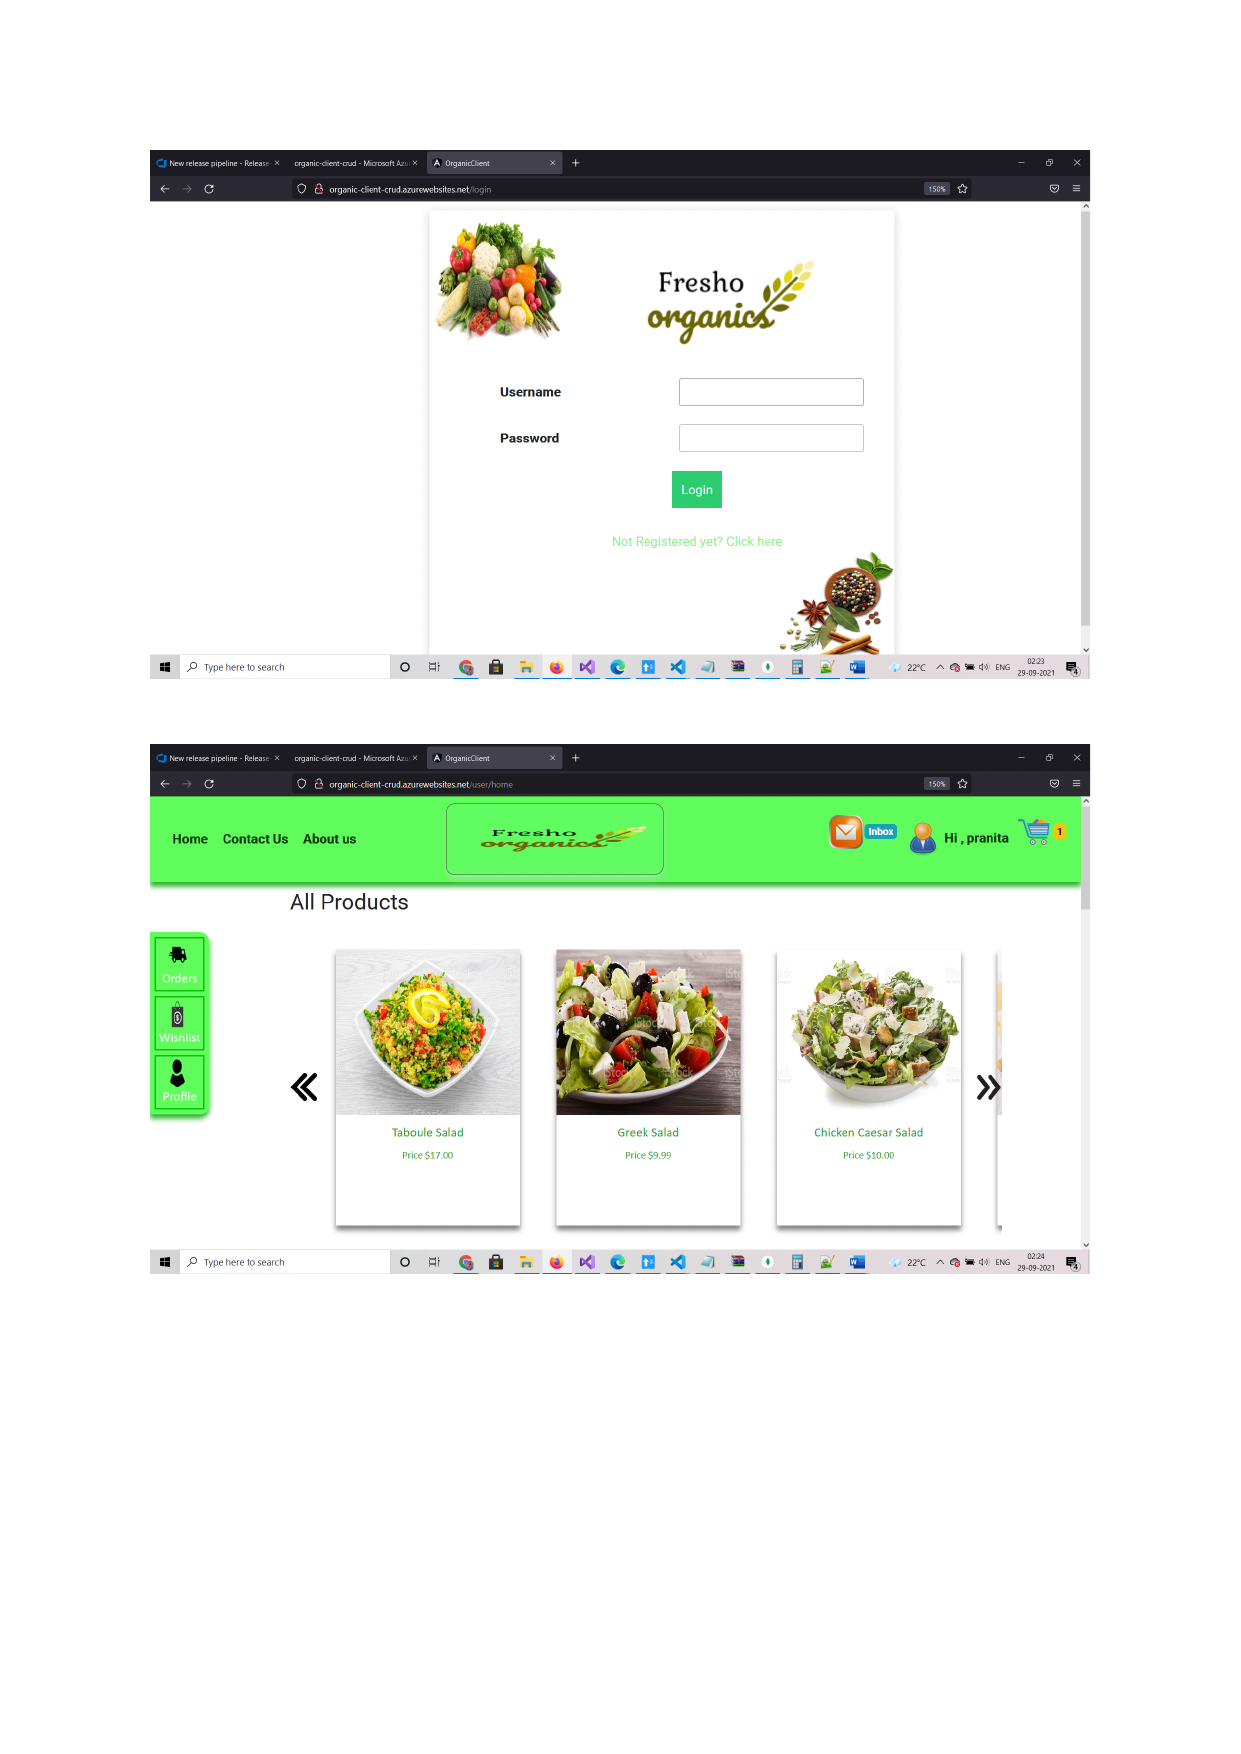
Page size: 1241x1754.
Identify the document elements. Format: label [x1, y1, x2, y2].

picture [150, 150, 1091, 679]
picture [150, 744, 1091, 1274]
